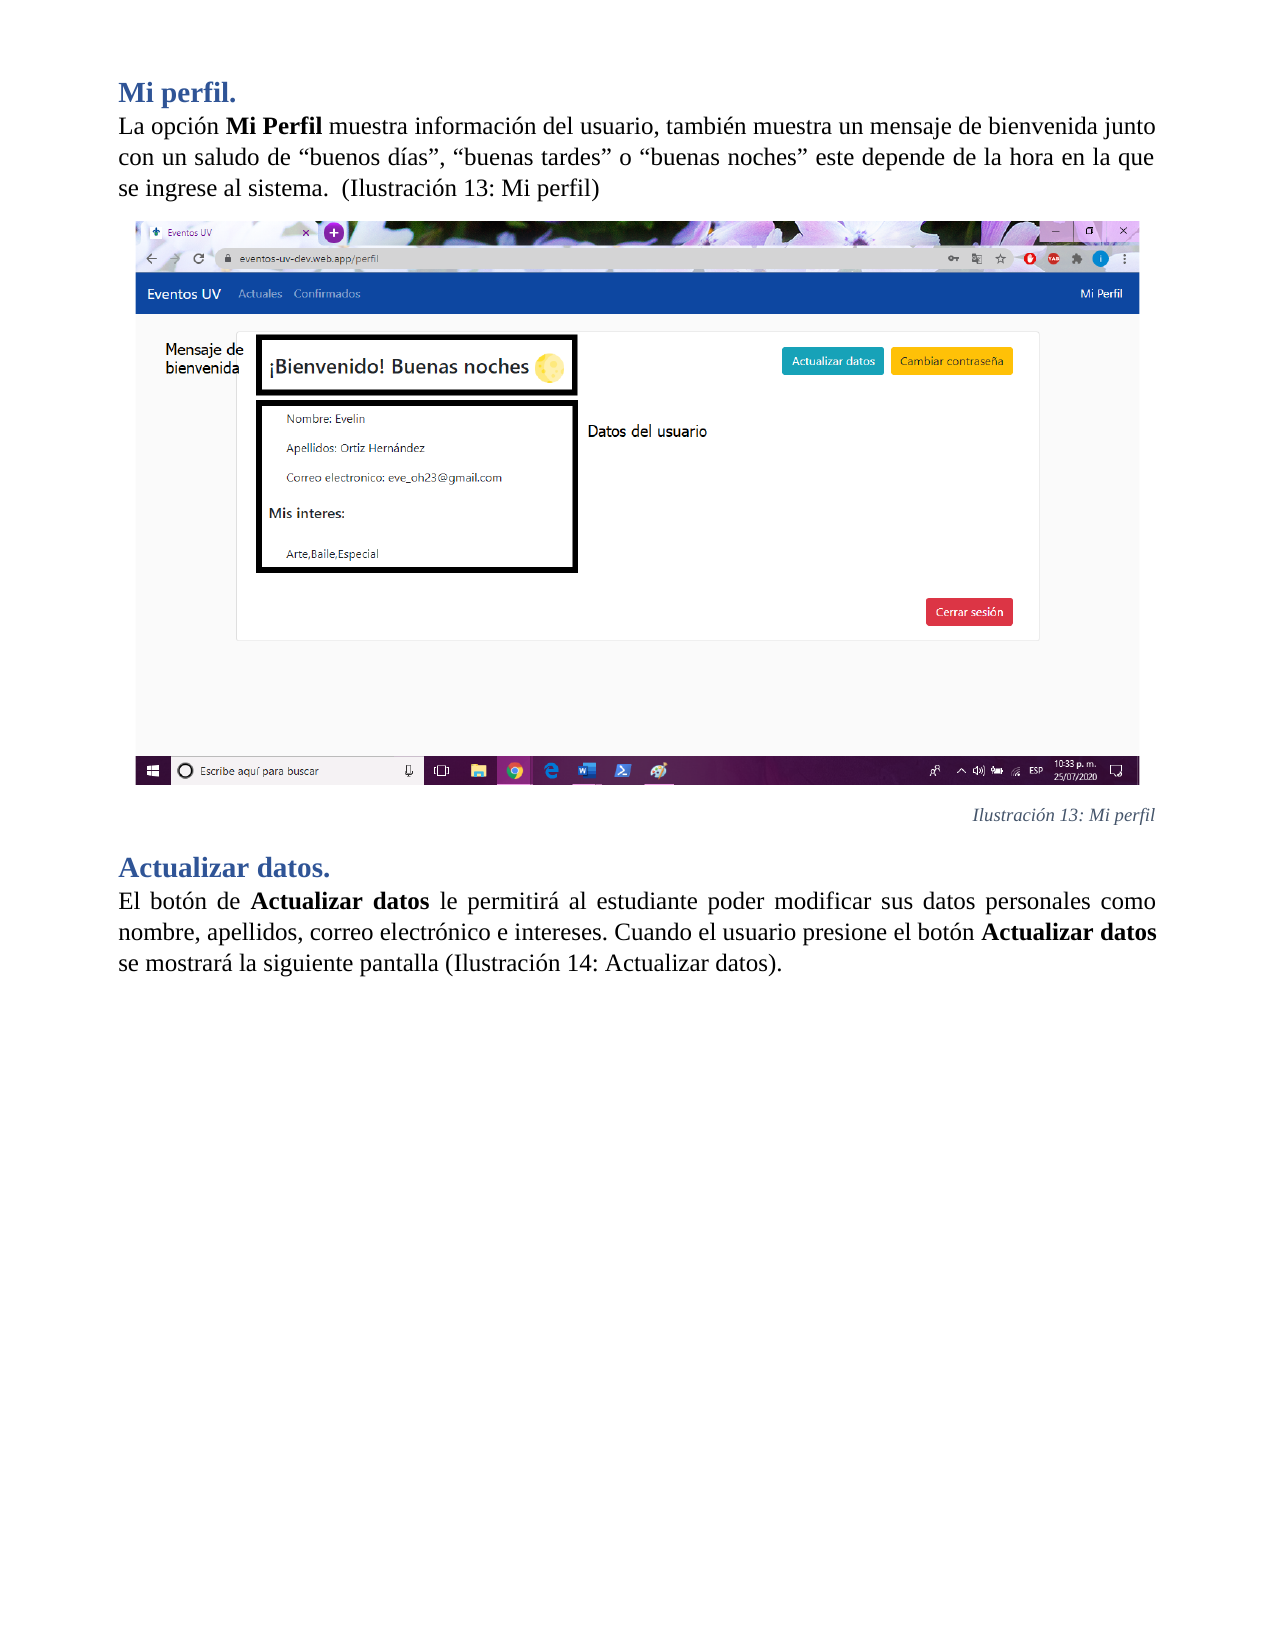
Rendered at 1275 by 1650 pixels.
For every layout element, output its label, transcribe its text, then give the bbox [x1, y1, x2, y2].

text La opción Mi Perfil muestra información del usuario, también muestra un mensaje de bienvenida junto con un saludo de “buenos días”, “buenas tardes” o “buenas noches” este depende de la hora en la que se ingrese al sistema. (Ilustración 13: Mi perfil) [118, 111, 1157, 202]
subtitle Actualizar datos. [118, 850, 1157, 884]
subtitle Mi perfil. [118, 75, 1157, 108]
text El botón de Actualizar datos le permitirá al estudiante poder modificar sus datos personales como nombre, apellidos, correo electrónico e intereses. Cuando el usuario presione el botón Actualizar datos se mostrará la siguiente pantalla (Ilustración 14: Actualizar datos). [118, 886, 1157, 977]
text Ilustración 13: Mi perfil [118, 804, 1157, 825]
picture [135, 221, 1140, 785]
